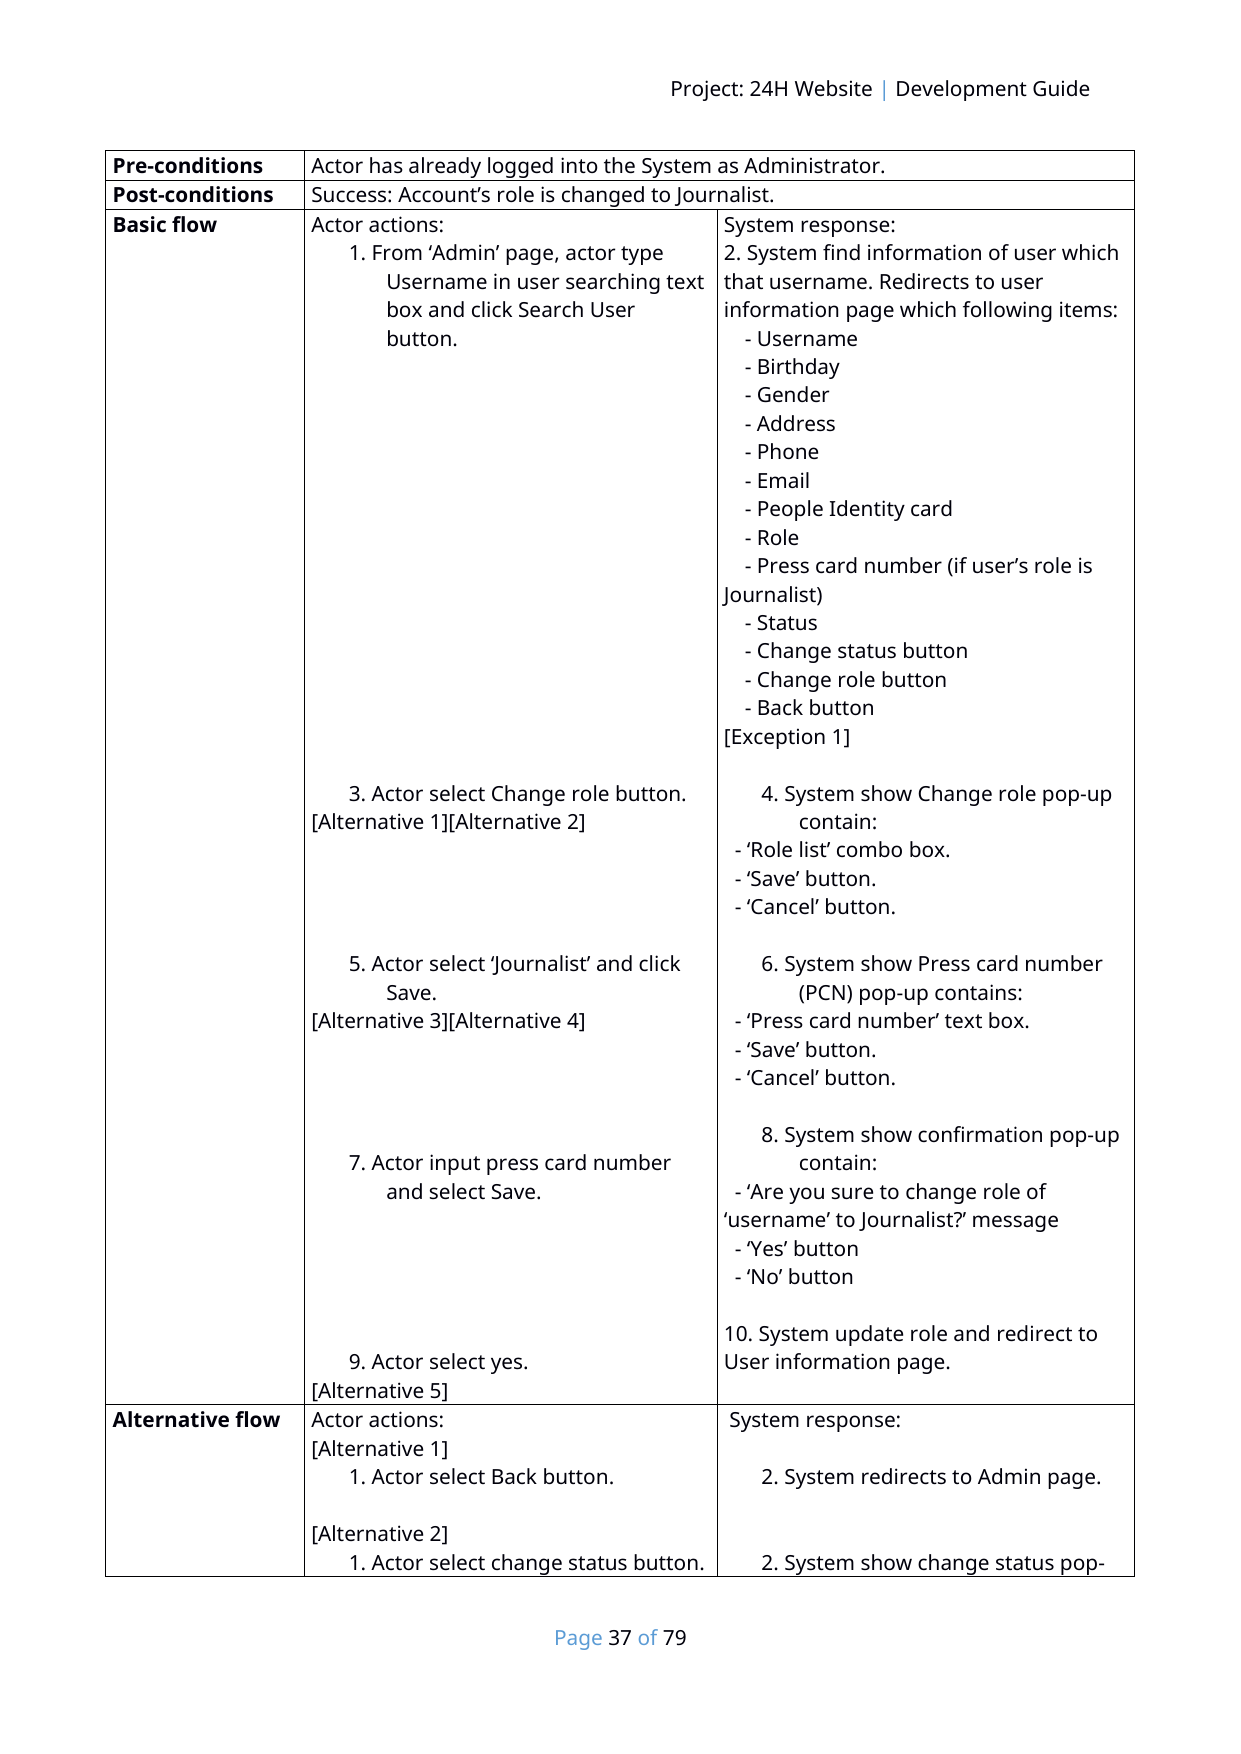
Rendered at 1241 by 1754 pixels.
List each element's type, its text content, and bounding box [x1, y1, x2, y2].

table_cell Actor actions: From ‘Admin’ page, actor type Username in user searching text box and click Search User button. Actor select Change role button. [Alternative 1][Alternative 2] Actor select ‘Journalist’ and click Save. [Alternative 3][Alternative 4] Actor input press card number and select Save. Actor select yes. [Alternative 5] [305, 210, 717, 1404]
table_cell Success: Account’s role is changed to Journalist. [305, 181, 1134, 209]
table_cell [305, 1405, 717, 1576]
table_cell Post-conditions [106, 181, 304, 209]
table_cell Actor has already logged into the System as Administrator. [305, 151, 1134, 179]
table_cell Alternative flow [106, 1405, 304, 1576]
table_cell Pre-conditions [106, 151, 304, 179]
table_cell Basic flow [106, 210, 304, 1404]
table_cell System response: 2. System find information of user which that username. Redirects to user information page which following items: - Username - Birthday - Gender - Address - Phone - Email - People Identity card - Role - Press card number (if user’s role is Journalist) - Status - Change status button - Change role button - Back button [Exception 1] System show Change role pop-up contain: - ‘Role list’ combo box. - ‘Save’ button. - ‘Cancel’ button. System show Press card number (PCN) pop-up contains: - ‘Press card number’ text box. - ‘Save’ button. - ‘Cancel’ button. System show confirmation pop-up contain: - ‘Are you sure to change role of ‘username’ to Journalist?’ message - ‘Yes’ button - ‘No’ button 10. System update role and redirect to User information page. [718, 210, 1134, 1404]
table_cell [718, 1405, 1134, 1576]
